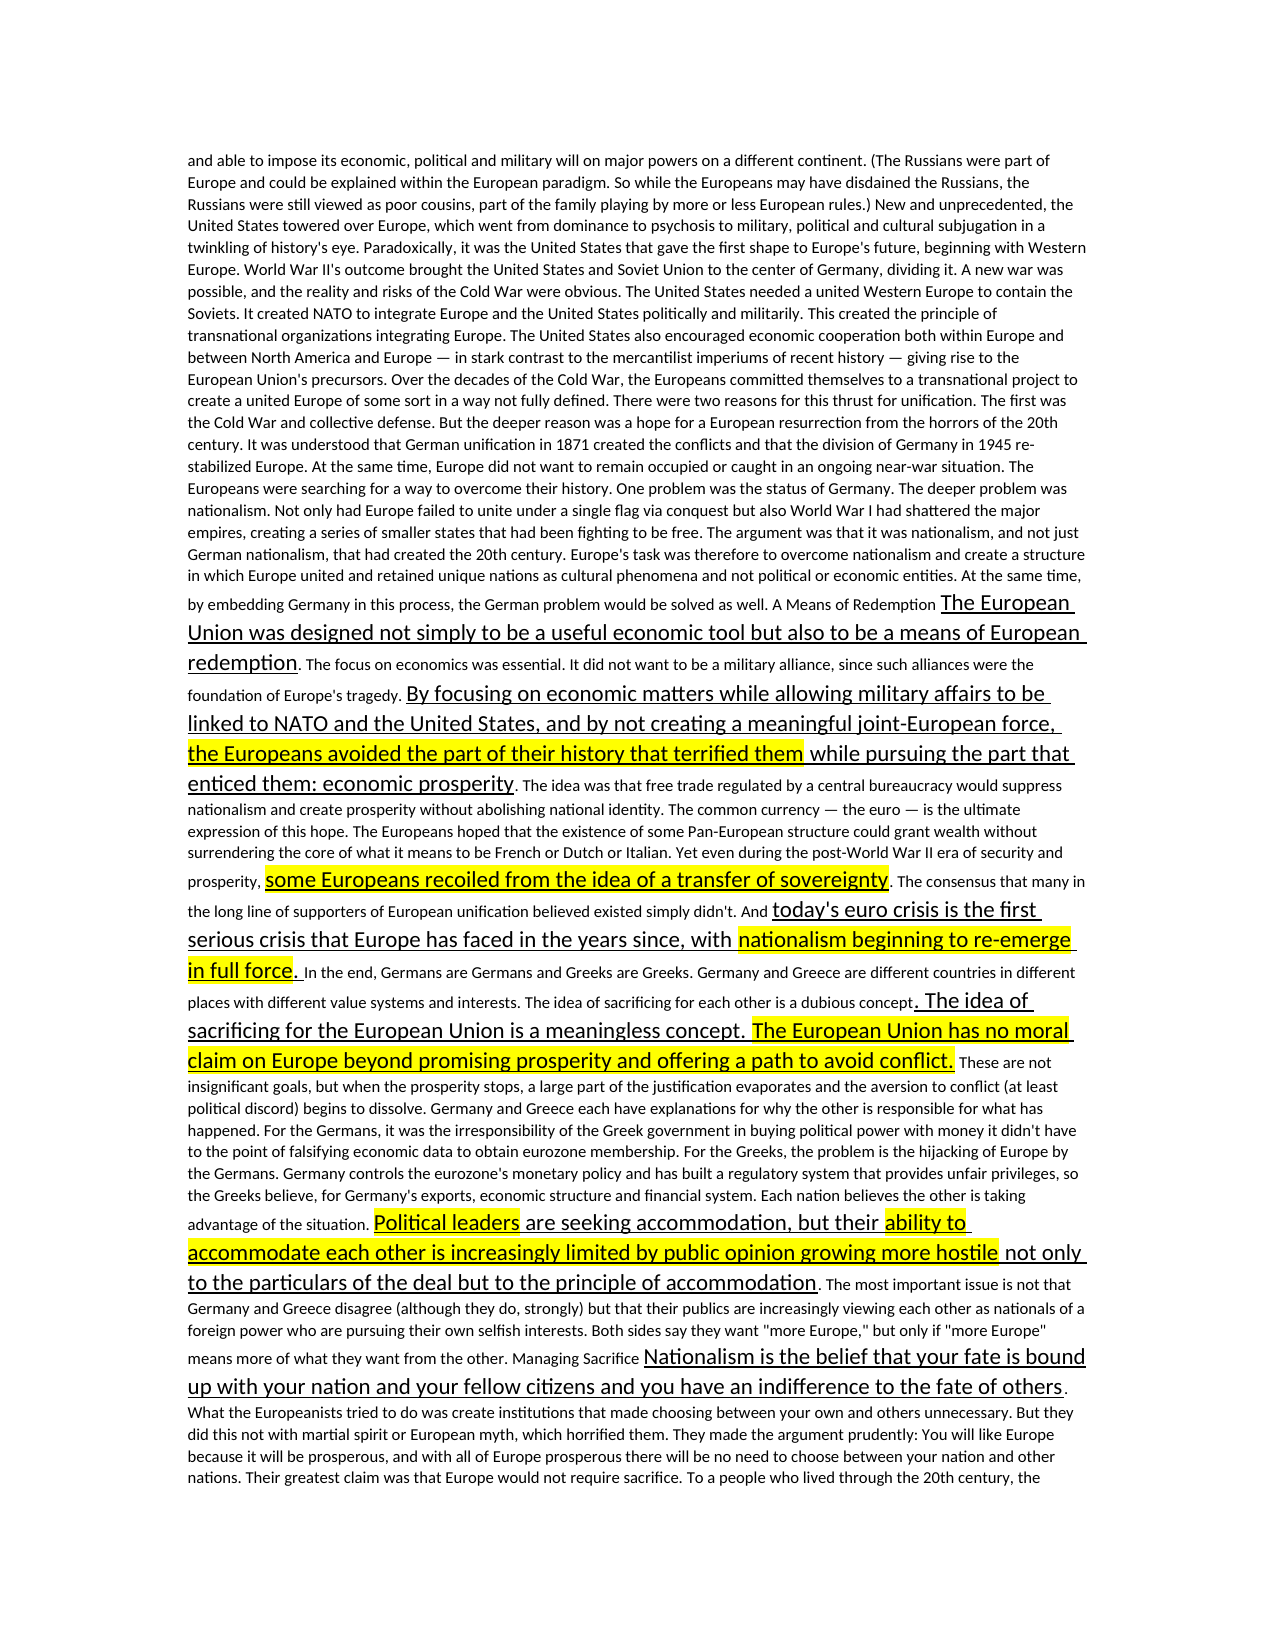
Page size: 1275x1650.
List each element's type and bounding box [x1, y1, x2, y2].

text [187, 643, 1087, 1262]
text [187, 150, 1087, 642]
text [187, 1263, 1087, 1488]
